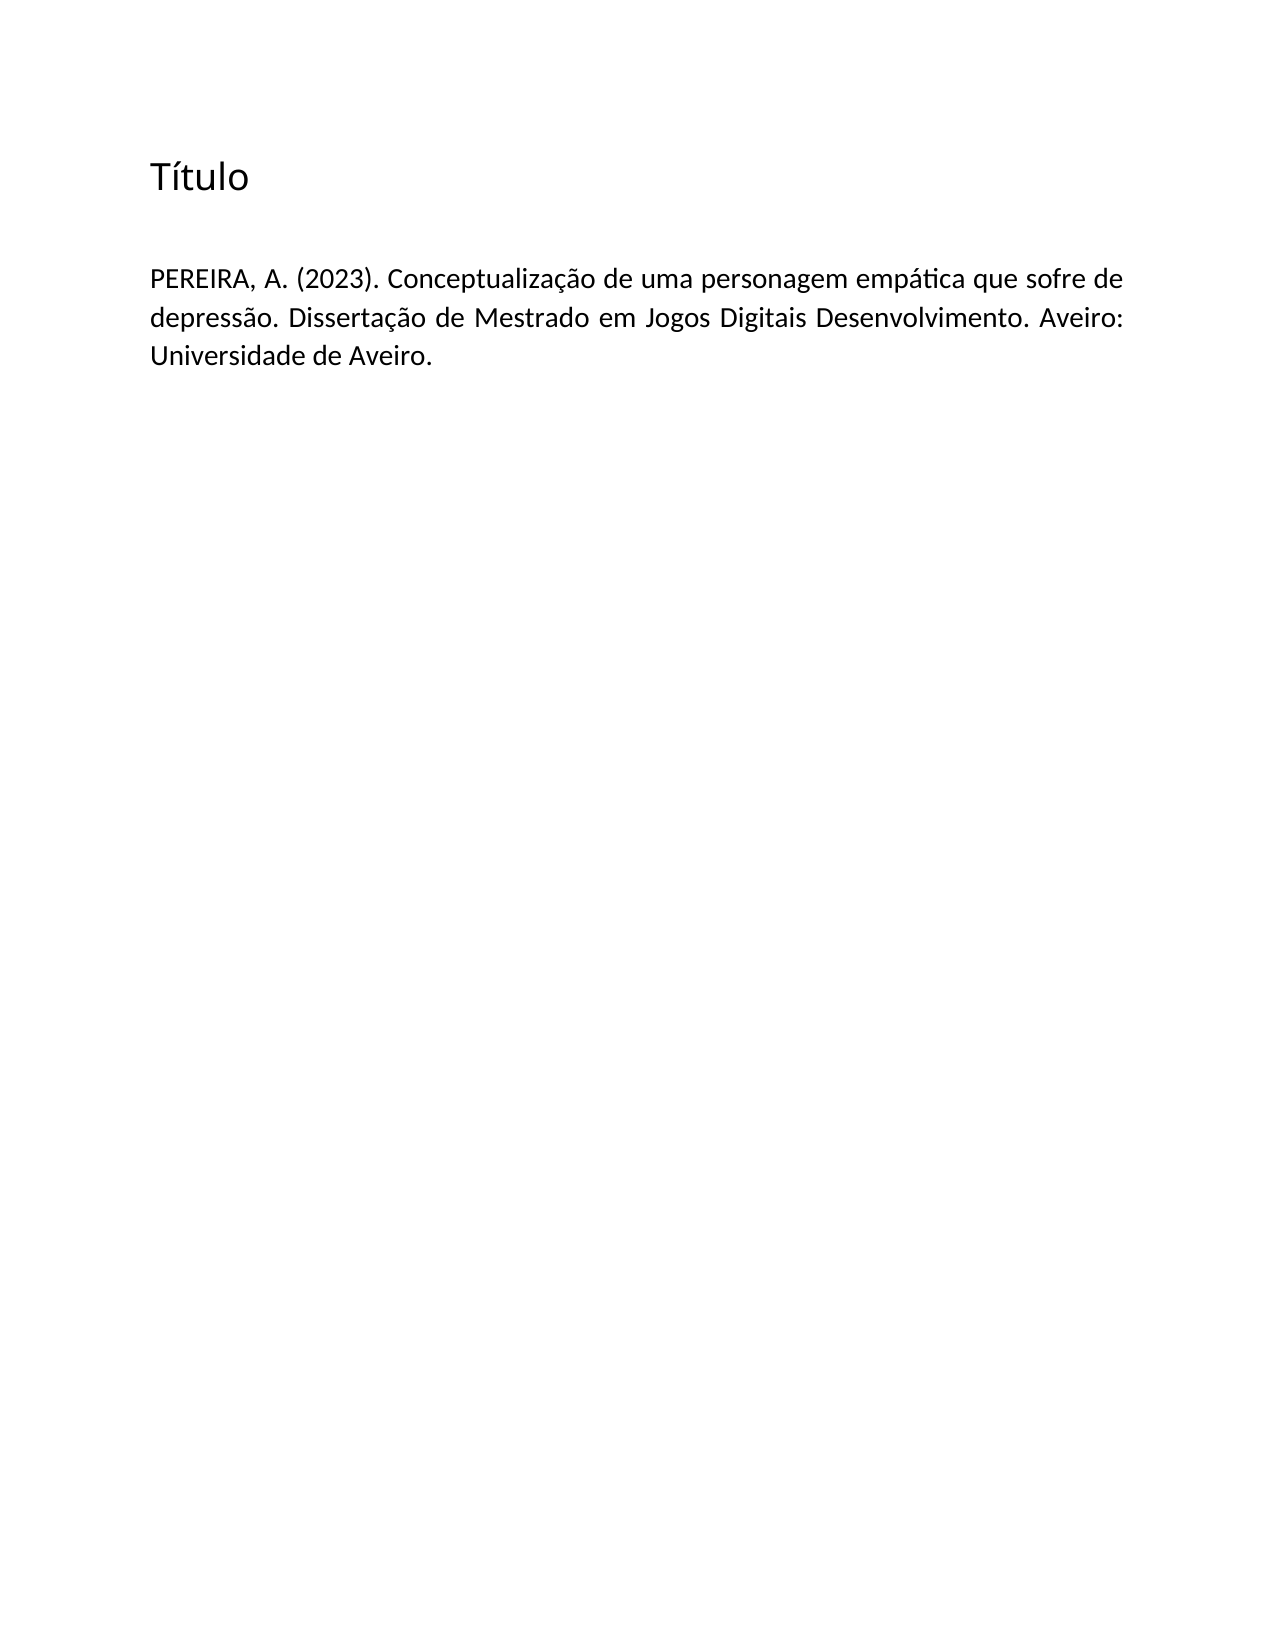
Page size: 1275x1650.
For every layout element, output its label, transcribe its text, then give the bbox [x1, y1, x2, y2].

text PEREIRA, A. (2023). Conceptualização de uma personagem empática que sofre de depressão. Dissertação de Mestrado em Jogos Digitais Desenvolvimento. Aveiro: Universidade de Aveiro. [150, 260, 1125, 373]
subtitle Título [150, 150, 1125, 201]
